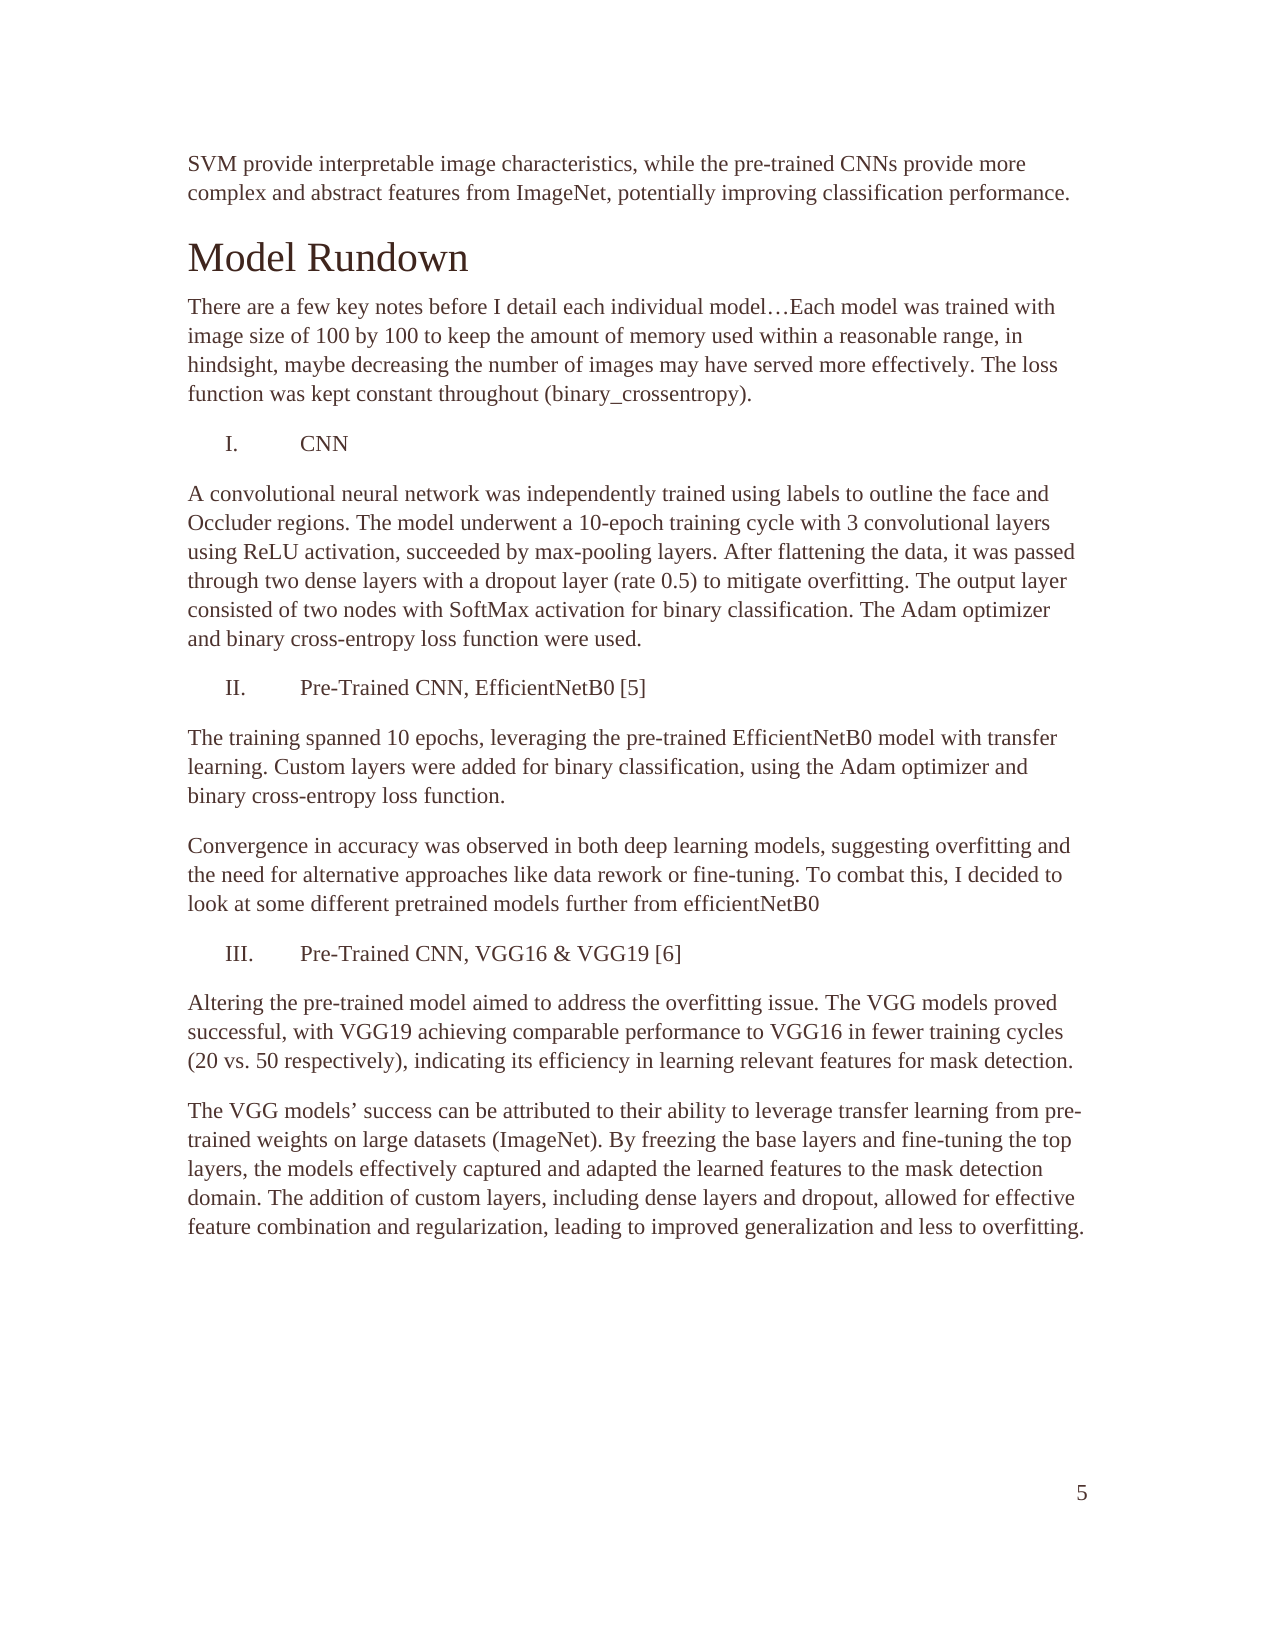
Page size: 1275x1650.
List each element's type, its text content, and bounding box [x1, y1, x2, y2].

text A convolutional neural network was independently trained using labels to outline the face and Occluder regions. The model underwent a 10-epoch training cycle with 3 convolutional layers using ReLU activation, succeeded by max-pooling layers. After flattening the data, it was passed through two dense layers with a dropout layer (rate 0.5) to mitigate overfitting. The output layer consisted of two nodes with SoftMax activation for binary classification. The Adam optimizer and binary cross-entropy loss function were used. [187, 480, 1087, 651]
text Convergence in accuracy was observed in both deep learning models, suggesting overfitting and the need for alternative approaches like data rework or fine-tuning. To combat this, I decided to look at some different pretrained models further from efficientNetB0 [187, 832, 1087, 916]
text Altering the pre-trained model aimed to address the overfitting issue. The VGG models proved successful, with VGG19 achieving comparable performance to VGG16 in fewer training cycles (20 vs. 50 respectively), indicating its efficiency in learning relevant features for mask detection. [187, 989, 1087, 1074]
subtitle Model Rundown [187, 233, 1087, 281]
list CNN [225, 430, 1087, 456]
list Pre-Trained CNN, EfficientNetB0 [5] [225, 674, 1087, 701]
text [187, 150, 1087, 205]
list Pre-Trained CNN, VGG16 & VGG19 [6] [225, 939, 1087, 966]
text There are a few key notes before I detail each individual model…Each model was trained with image size of 100 by 100 to keep the amount of memory used within a reasonable range, in hindsight, maybe decreasing the number of images may have served more effectively. The loss function was kept constant throughout (binary_crossentropy). [187, 293, 1087, 407]
text The training spanned 10 epochs, leveraging the pre-trained EfficientNetB0 model with transfer learning. Custom layers were added for binary classification, using the Adam optimizer and binary cross-entropy loss function. [187, 724, 1087, 808]
text The VGG models’ success can be attributed to their ability to leverage transfer learning from pre-trained weights on large datasets (ImageNet). By freezing the base layers and fine-tuning the top layers, the models effectively captured and adapted the learned features to the mask detection domain. The addition of custom layers, including dense layers and dropout, allowed for effective feature combination and regularization, leading to improved generalization and less to overfitting. [187, 1097, 1087, 1239]
